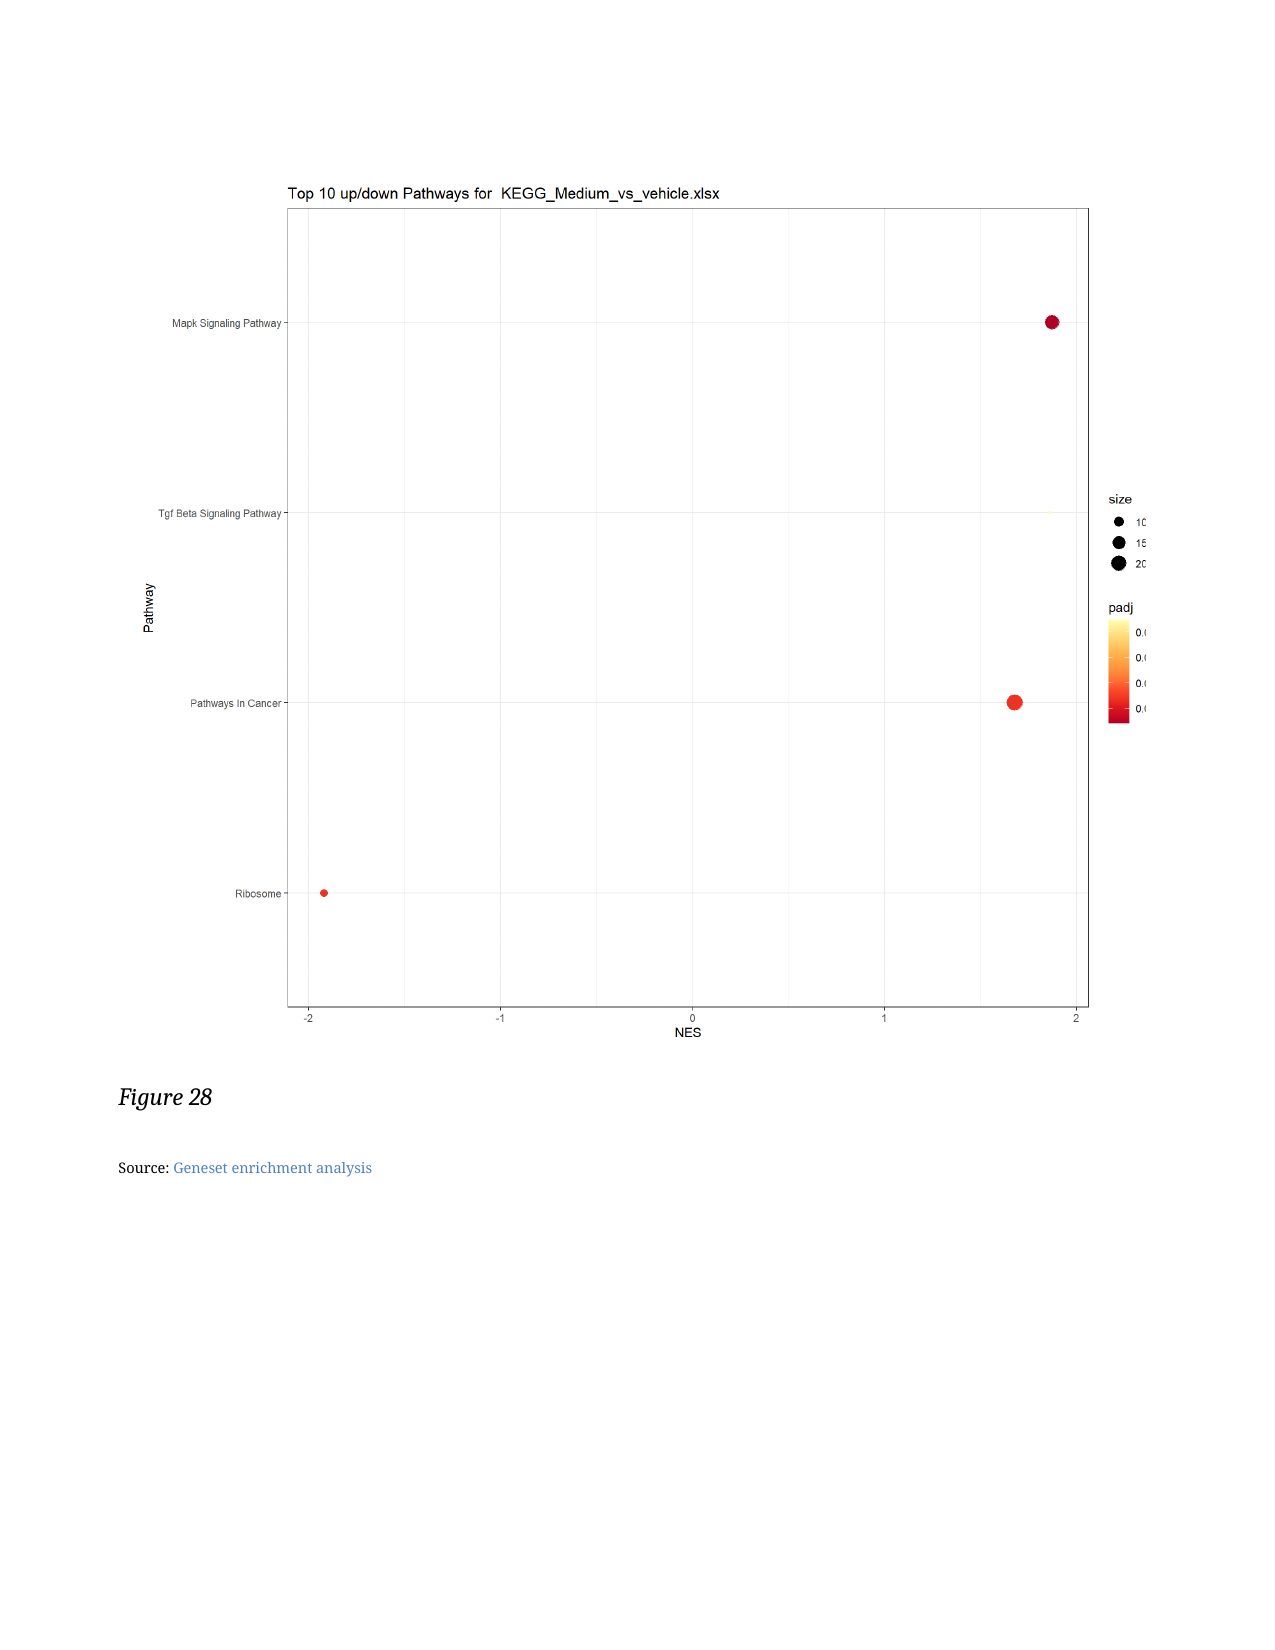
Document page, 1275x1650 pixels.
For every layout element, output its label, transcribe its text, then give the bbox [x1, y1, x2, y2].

picture [137, 181, 1146, 1046]
table_header Figure 28 [107, 177, 1146, 1124]
text Source: Geneset enrichment analysis [118, 1143, 1157, 1177]
